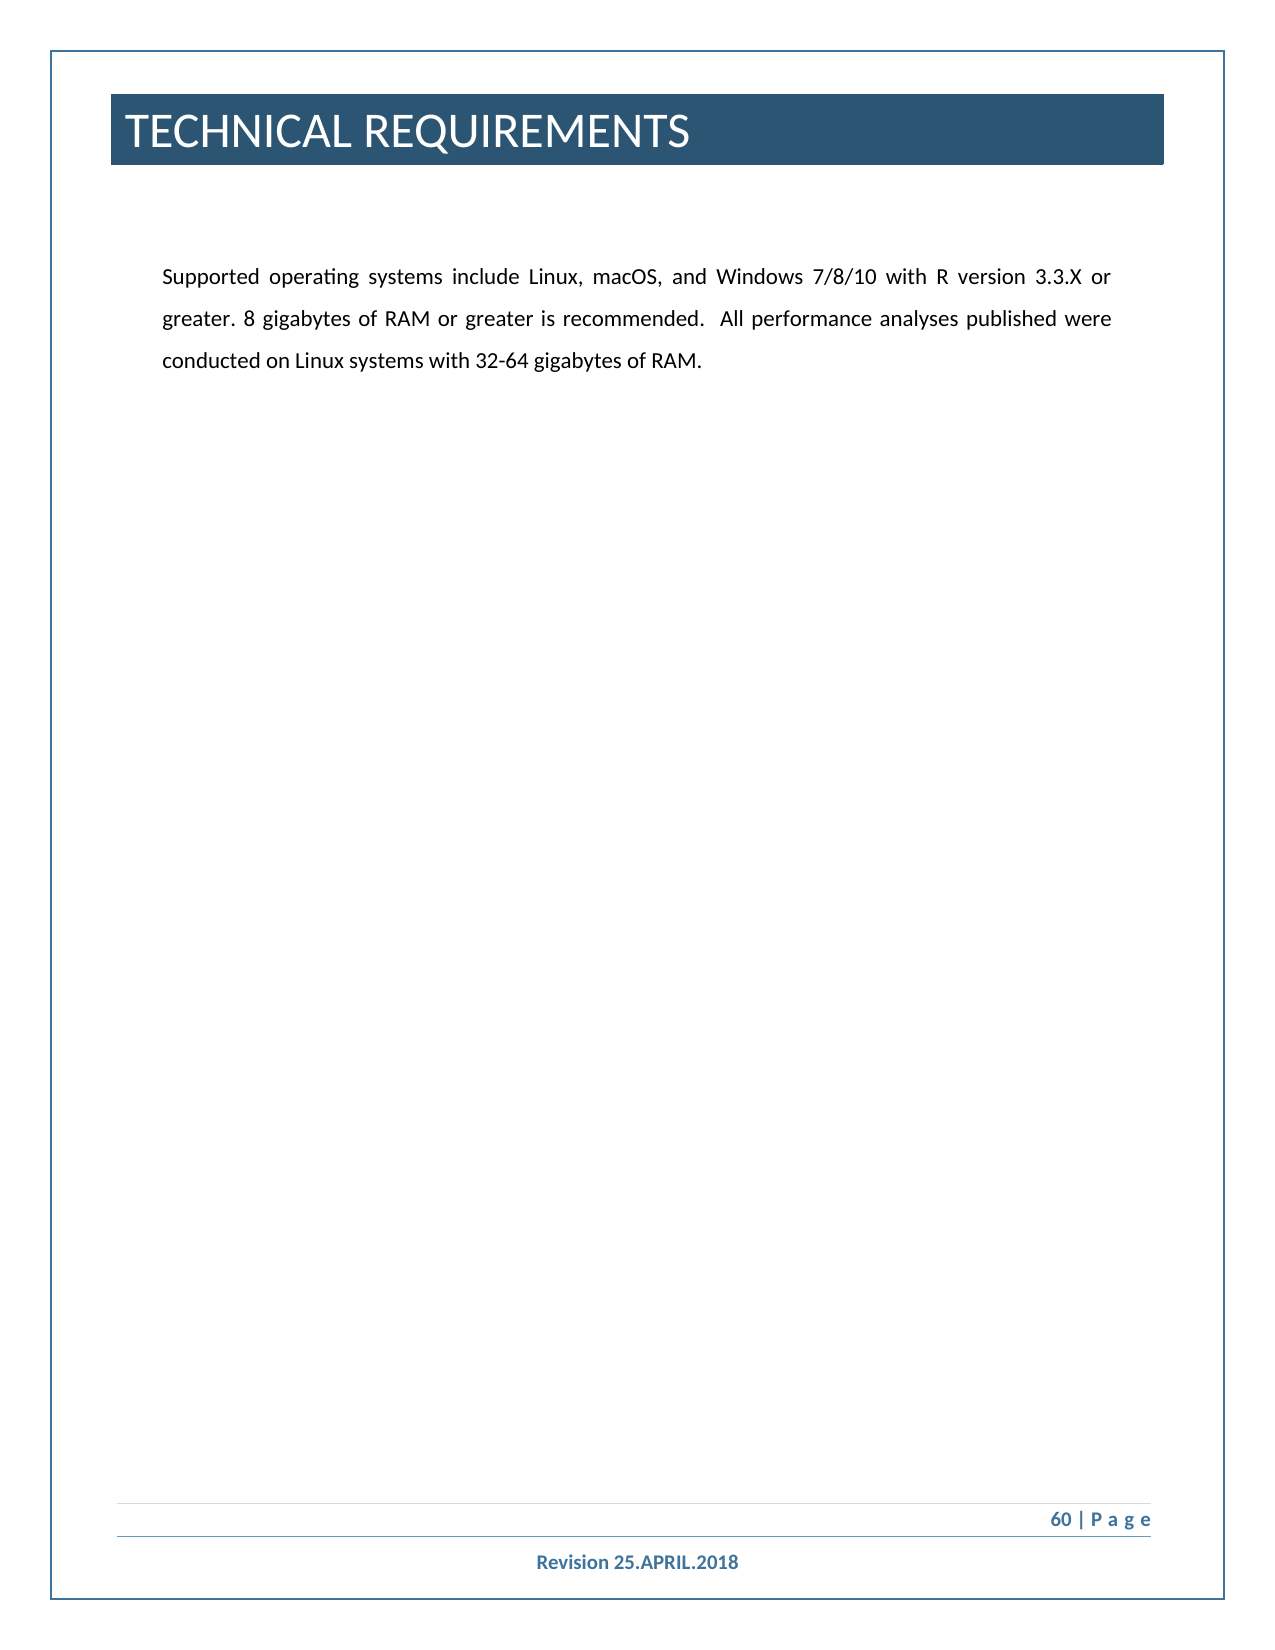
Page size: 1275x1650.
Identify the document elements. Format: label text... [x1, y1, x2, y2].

text Supported operating systems include Linux, macOS, and Windows 7/8/10 with R version 3.3.X or greater. 8 gigabytes of RAM or greater is recommended. All performance analyses published were conducted on Linux systems with 32-64 gigabytes of RAM. [162, 262, 1113, 374]
